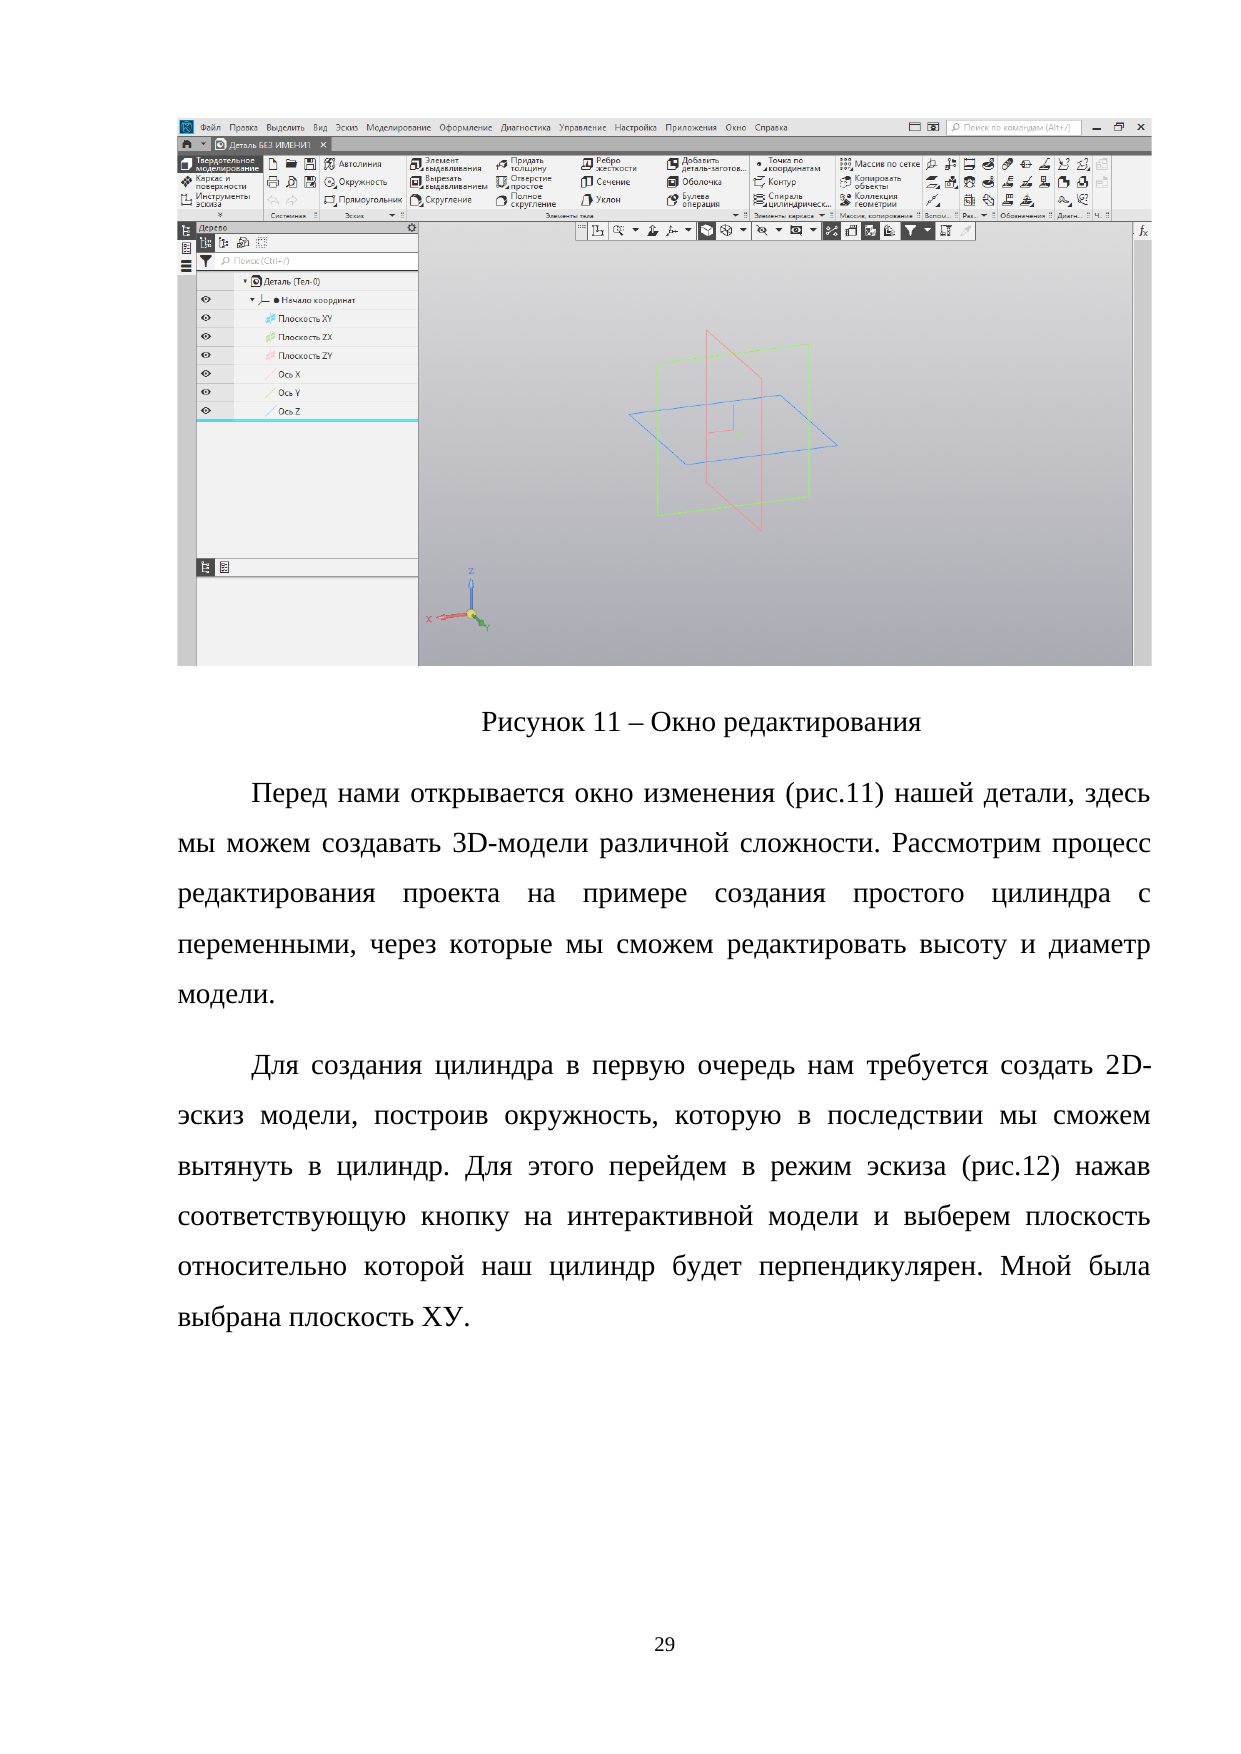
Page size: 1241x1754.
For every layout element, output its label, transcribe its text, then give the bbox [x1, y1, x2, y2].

text Рисунок 11 – Окно редактирования [177, 704, 1152, 737]
text Для создания цилиндра в первую очередь нам требуется создать 2D-эскиз модели, построив окружность, которую в последствии мы сможем вытянуть в цилиндр. Для этого перейдем в режим эскиза (рис.12) нажав соответствующую кнопку на интерактивной модели и выберем плоскость относительно которой наш цилиндр будет перпендикулярен. Мной была выбрана плоскость ХУ. [177, 1047, 1152, 1332]
picture [177, 118, 1152, 666]
text Перед нами открывается окно изменения (рис.11) нашей детали, здесь мы можем создавать 3D-модели различной сложности. Рассмотрим процесс редактирования проекта на примере создания простого цилиндра с переменными, через которые мы сможем редактировать высоту и диаметр модели. [177, 775, 1152, 1009]
